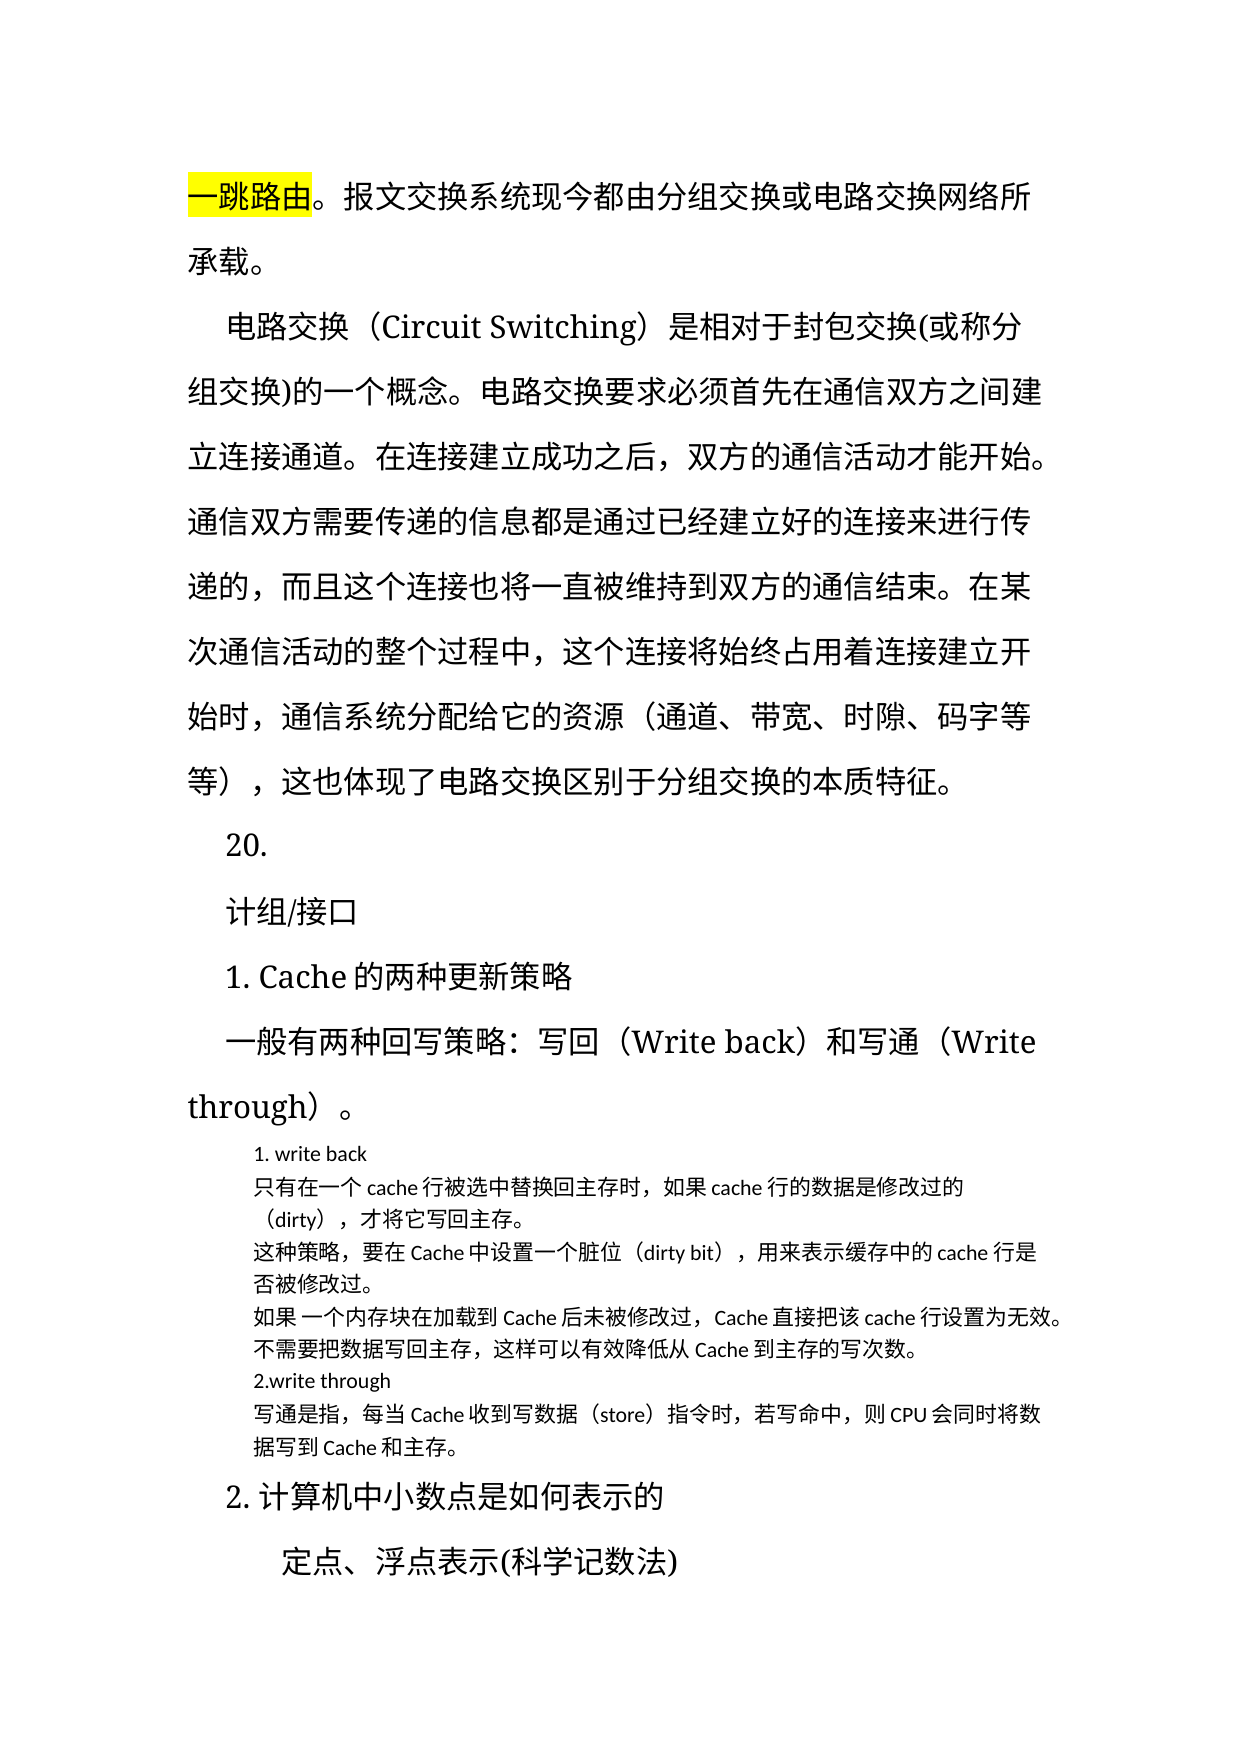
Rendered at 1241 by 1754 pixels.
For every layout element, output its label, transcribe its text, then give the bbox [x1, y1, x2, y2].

text 2. 计算机中小数点是如何表示的 [187, 1462, 1053, 1527]
text 电路交换（Circuit Switching）是相对于封包交换(或称分组交换)的一个概念。电路交换要求必须首先在通信双方之间建立连接通道。在连接建立成功之后，双方的通信活动才能开始。通信双方需要传递的信息都是通过已经建立好的连接来进行传递的，而且这个连接也将一直被维持到双方的通信结束。在某次通信活动的整个过程中，这个连接将始终占用着连接建立开始时，通信系统分配给它的资源（通道、带宽、时隙、码字等等），这也体现了电路交换区别于分组交换的本质特征。 [187, 292, 1053, 812]
text 这种策略，要在Cache中设置一个脏位（dirty bit），用来表示缓存中的cache 行是否被修改过。 [253, 1234, 1053, 1299]
text 写通是指，每当Cache收到写数据（store）指令时，若写命中，则CPU会同时将数据写到Cache和主存。 [253, 1397, 1053, 1462]
text 2.write through [253, 1364, 1053, 1397]
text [187, 162, 1053, 292]
text 定点、浮点表示(科学记数法) [187, 1527, 1053, 1592]
text 计组/接口 [187, 877, 1053, 942]
text 只有在一个cache行被选中替换回主存时，如果cache 行的数据是修改过的（dirty），才将它写回主存。 [253, 1169, 1053, 1234]
text 1. write back [253, 1137, 1053, 1169]
text 20. [187, 812, 1053, 877]
text 一般有两种回写策略：写回（Write back）和写通（Write through）。 [187, 1007, 1053, 1137]
text 如果 一个内存块在加载到Cache后未被修改过，Cache直接把该cache行设置为无效。不需要把数据写回主存，这样可以有效降低从Cache到主存的写次数。 [253, 1299, 1053, 1364]
text 1. Cache的两种更新策略 [187, 942, 1053, 1007]
